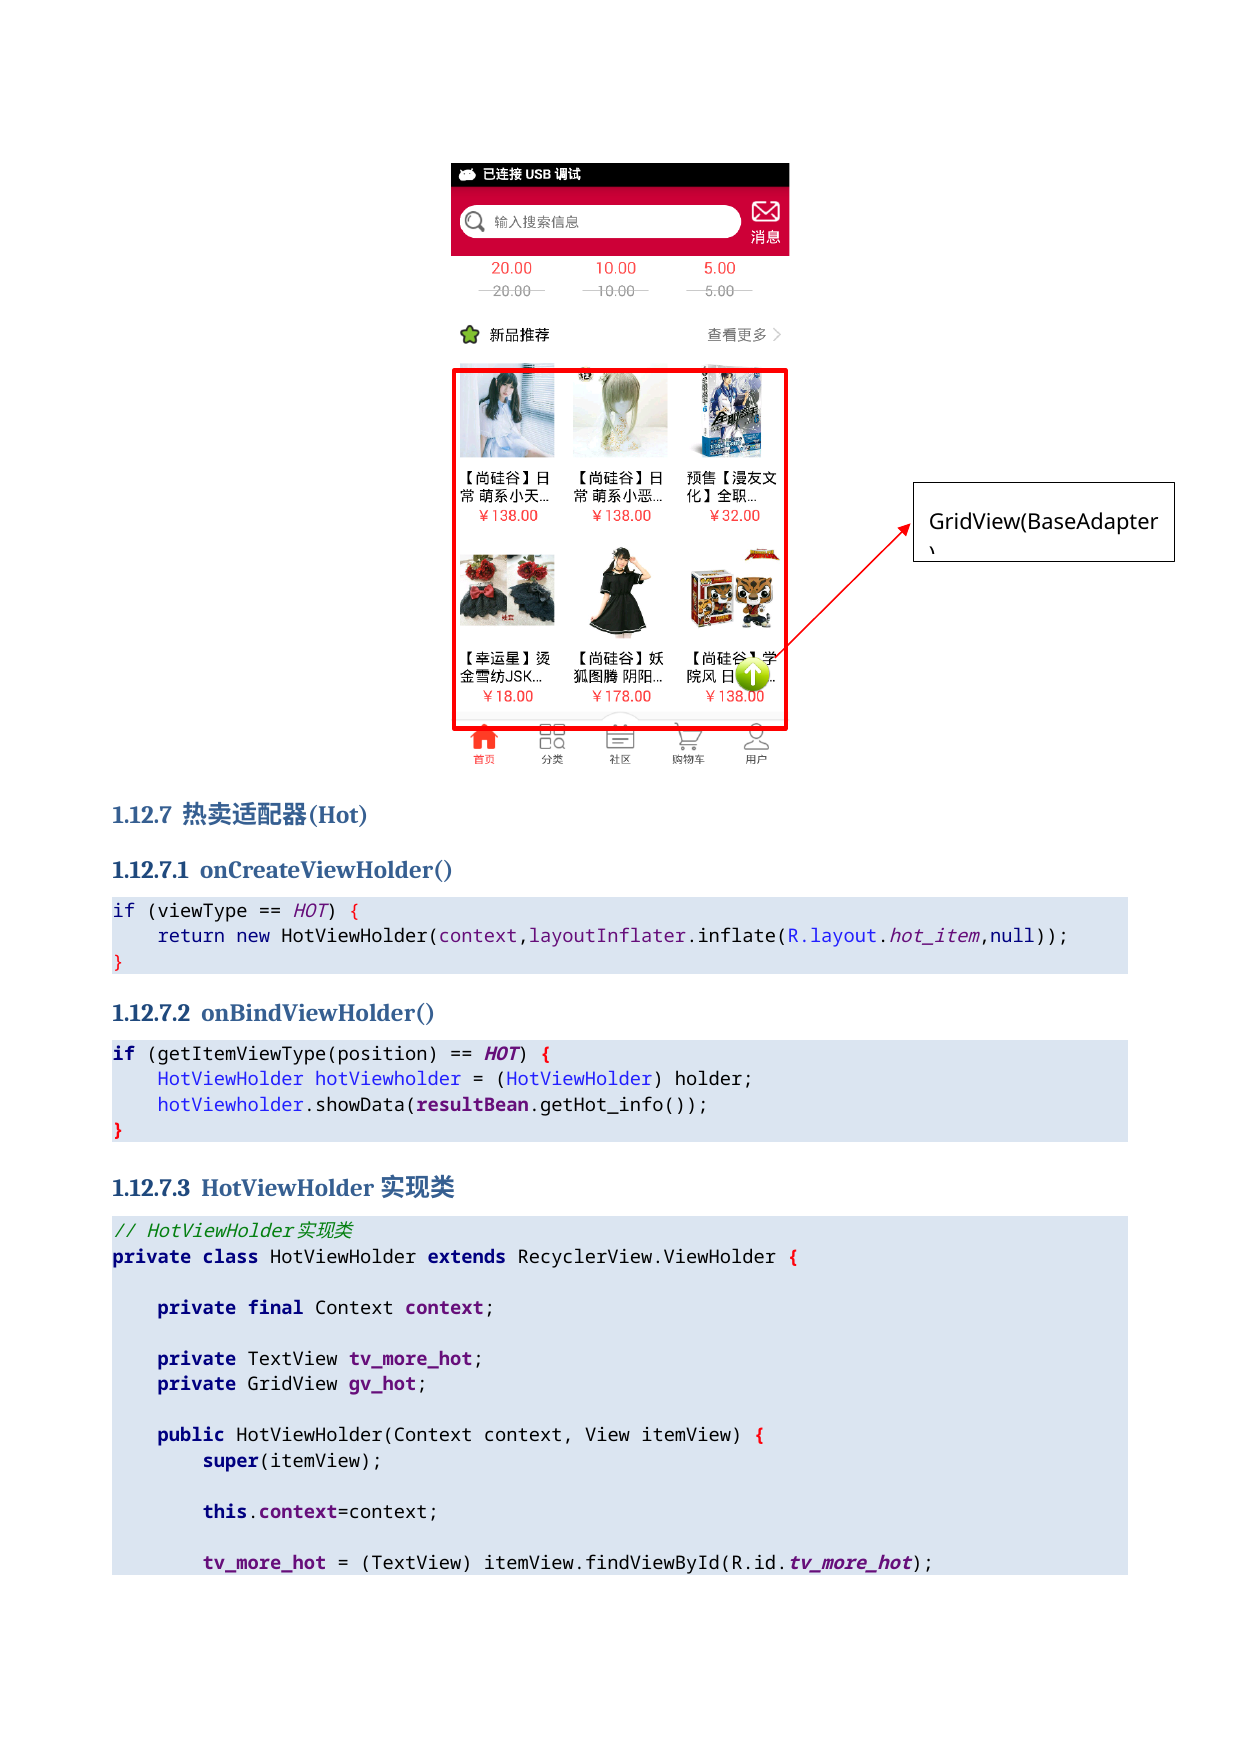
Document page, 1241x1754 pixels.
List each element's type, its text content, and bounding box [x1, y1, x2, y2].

picture [456, 373, 784, 726]
subtitle 热卖适配器(Hot) [112, 795, 1128, 831]
text if (getItemViewType(position) == HOT) { HotViewHolder hotViewholder = (HotViewHolder) holder; hotViewholder.showData(resultBean.getHot_info()); } [112, 1040, 1128, 1142]
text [112, 1216, 1128, 1575]
subtitle onCreateViewHolder() [112, 856, 1128, 885]
picture [451, 163, 790, 766]
subtitle onBindViewHolder() [112, 999, 1128, 1028]
subtitle HotViewHolder 实现类 [112, 1167, 1128, 1203]
text if (viewType == HOT) { return new HotViewHolder(context,layoutInflater.inflate(R.layout.hot_item,null)); } [112, 897, 1128, 974]
